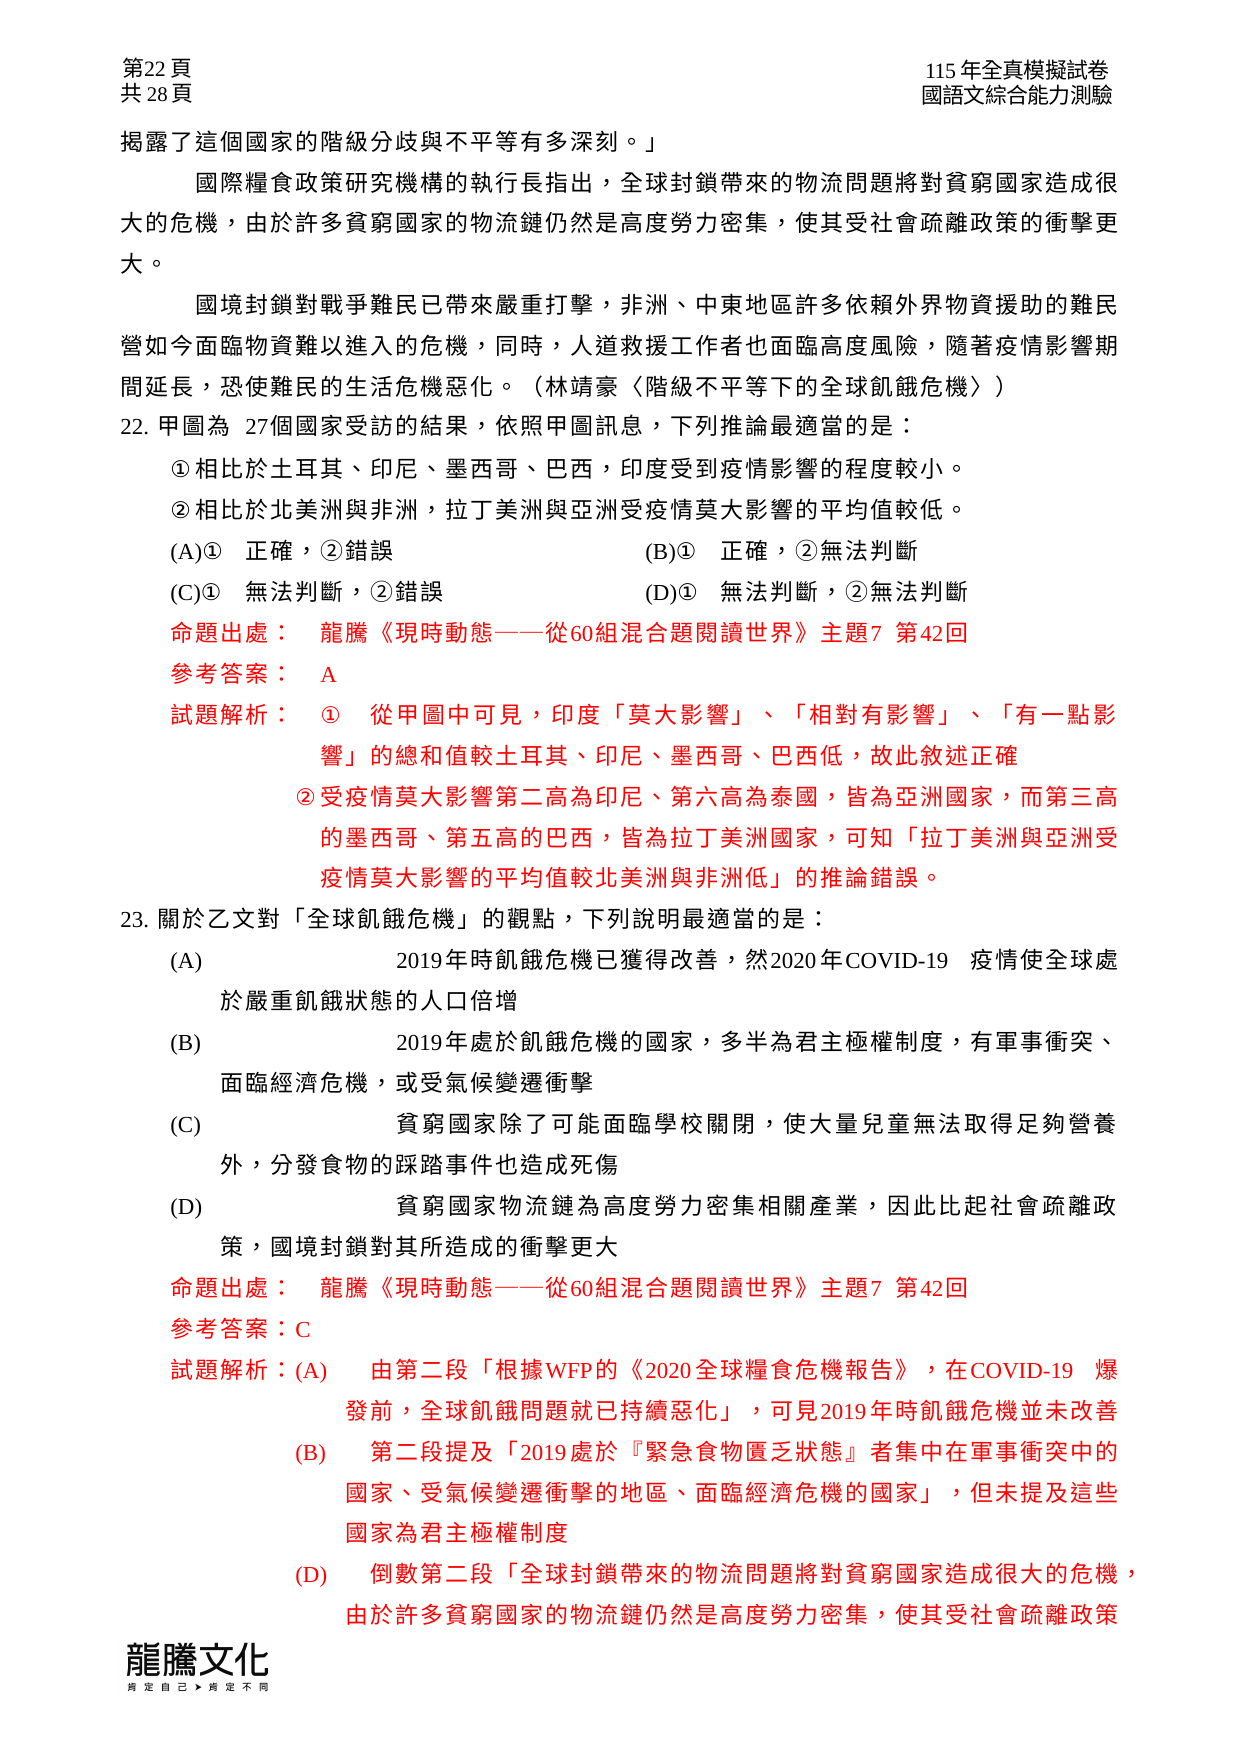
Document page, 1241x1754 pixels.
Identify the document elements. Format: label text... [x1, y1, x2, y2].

text 命題出處： 龍騰《現時動態──從60組混合題閱讀世界》主題7第42回 [158, 1266, 1120, 1307]
text 國際糧食政策研究機構的執行長指出，全球封鎖帶來的物流問題將對貧窮國家造成很大的危機，由於許多貧窮國家的物流鏈仍然是高度勞力密集，使其受社會疏離政策的衝擊更大。 [120, 161, 1120, 283]
text (B) 2019年處於飢餓危機的國家，多半為君主極權制度，有軍事衝突、面臨經濟危機，或受氣候變遷衝擊 [158, 1020, 1120, 1102]
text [120, 119, 1120, 161]
text (C) 貧窮國家除了可能面臨學校關閉，使大量兒童無法取得足夠營養外，分發食物的踩踏事件也造成死傷 [158, 1102, 1120, 1184]
text (A) 2019年時飢餓危機已獲得改善，然2020年COVID-19疫情使全球處於嚴重飢餓狀態的人口倍增 [158, 938, 1120, 1020]
text (D) 貧窮國家物流鏈為高度勞力密集相關產業，因此比起社會疏離政策，國境封鎖對其所造成的衝擊更大 [158, 1184, 1120, 1266]
text ② 受疫情莫大影響第二高為印尼、第六高為泰國，皆為亞洲國家，而第三高的墨西哥、第五高的巴西，皆為拉丁美洲國家，可知「拉丁美洲與亞洲受疫情莫大影響的平均值較北美洲與非洲低」的推論錯誤。 [283, 774, 1120, 897]
text 23. 關於乙文對「全球飢餓危機」的觀點，下列說明最適當的是： [120, 897, 1120, 938]
text 參考答案：C [158, 1307, 1120, 1348]
text 試題解析： ① 從甲圖中可見，印度「莫大影響」、「相對有影響」、「有一點影響」的總和值較土耳其、印尼、墨西哥、巴西低，故此敘述正確 [158, 693, 1120, 774]
text 參考答案： A [158, 652, 1120, 693]
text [283, 1552, 1120, 1634]
text 命題出處： 龍騰《現時動態──從60組混合題閱讀世界》主題7第42回 [158, 611, 1120, 652]
text 國境封鎖對戰爭難民已帶來嚴重打擊，非洲、中東地區許多依賴外界物資援助的難民營如今面臨物資難以進入的危機，同時，人道救援工作者也面臨高度風險，隨著疫情影響期間延長，恐使難民的生活危機惡化。（林靖豪〈階級不平等下的全球飢餓危機〉） [120, 283, 1120, 406]
text 試題解析：(A) 由第二段「根據WFP的《2020全球糧食危機報告》，在COVID-19爆發前，全球飢餓問題就已持續惡化」，可見2019年時飢餓危機並未改善 [158, 1348, 1120, 1429]
text 22. 甲圖為27個國家受訪的結果，依照甲圖訊息，下列推論最適當的是： ①相比於土耳其、印尼、墨西哥、巴西，印度受到疫情影響的程度較小。 ②相比於北美洲與非洲，拉丁美洲與亞洲受疫情莫大影響的平均值較低。 (A)①正確，②錯誤 (B)①正確，②無法判斷 (C)①無法判斷，②錯誤 (D)①無法判斷，②無法判斷 [120, 406, 1120, 611]
picture [118, 1641, 273, 1695]
text (B) 第二段提及「2019處於『緊急食物匱乏狀態』者集中在軍事衝突中的國家、受氣候變遷衝擊的地區、面臨經濟危機的國家」，但未提及這些國家為君主極權制度 [283, 1429, 1120, 1552]
